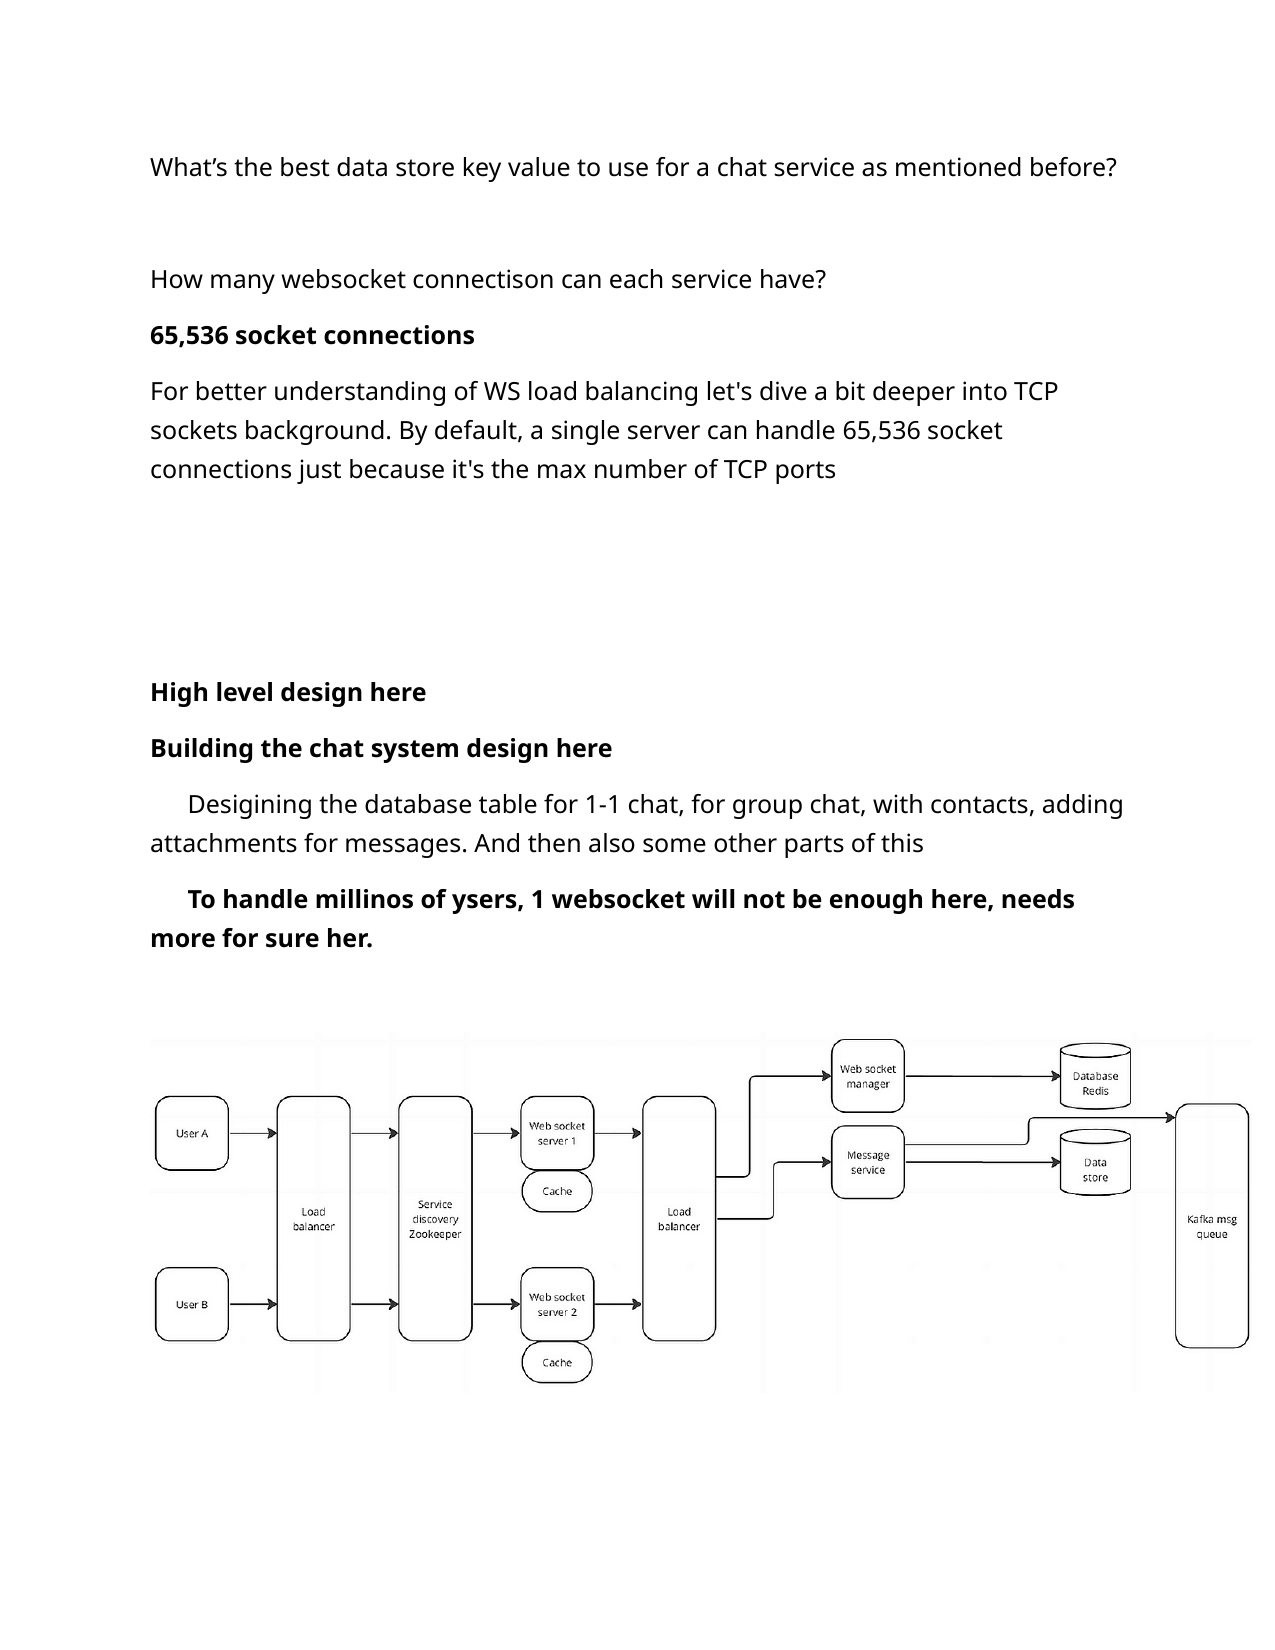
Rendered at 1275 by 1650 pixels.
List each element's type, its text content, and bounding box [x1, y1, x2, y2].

text For better understanding of WS load balancing let's dive a bit deeper into TCP sockets background. By default, a single server can handle 65,536 socket connections just because it's the max number of TCP ports [150, 373, 1125, 486]
picture [150, 1032, 1253, 1393]
text What’s the best data store key value to use for a chat service as mentioned before? [150, 150, 1125, 184]
text Desigining the database table for 1-1 chat, for group chat, with contacts, adding attachments for messages. And then also some other parts of this [150, 787, 1125, 860]
text Building the chat system design here [150, 731, 1125, 765]
text To handle millinos of ysers, 1 websocket will not be enough here, needs more for sure her. [150, 882, 1125, 955]
text 65,536 socket connections [150, 317, 1125, 352]
text How many websocket connectison can each service have? [150, 262, 1125, 296]
text High level design here [150, 675, 1125, 709]
